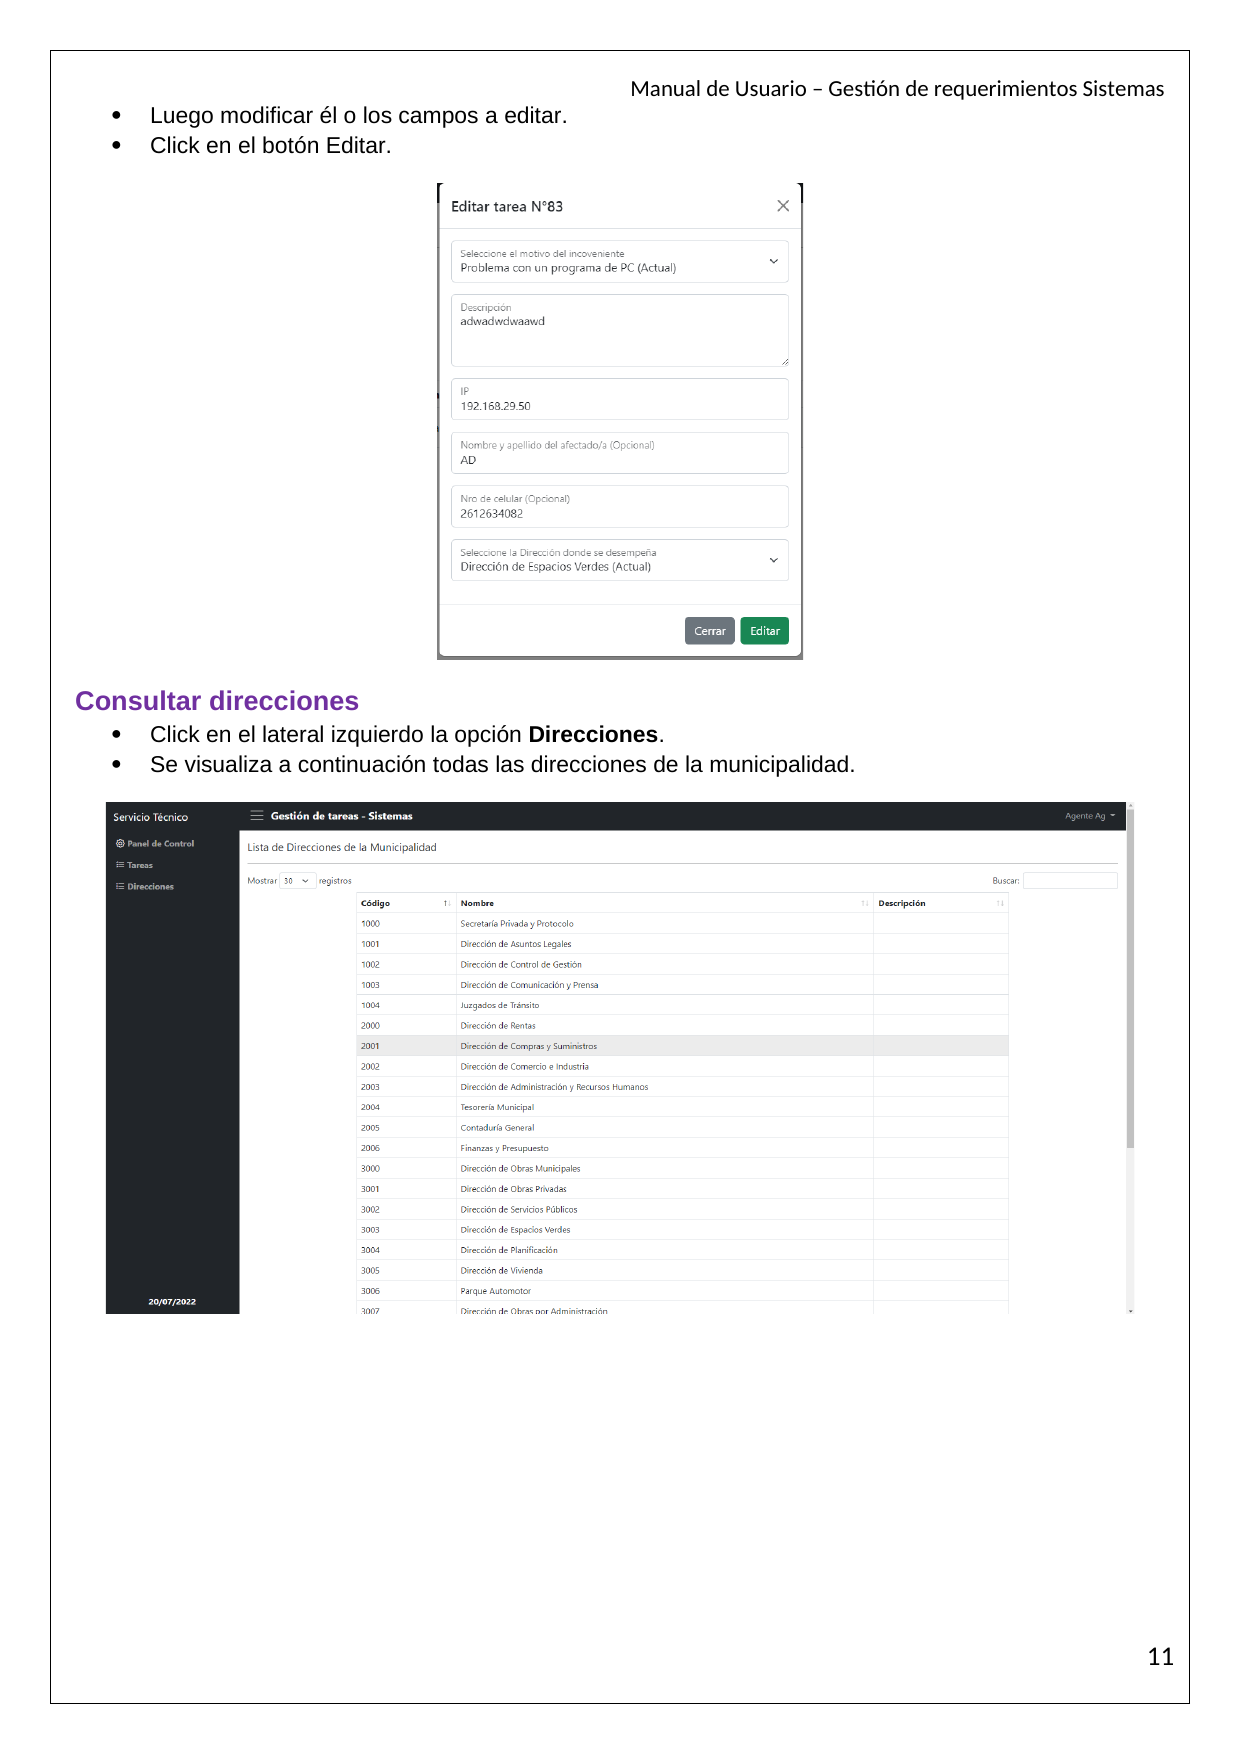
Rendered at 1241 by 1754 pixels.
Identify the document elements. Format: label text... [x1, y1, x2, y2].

list Se visualiza a continuación todas las direcciones de la municipalidad. [112, 751, 1165, 777]
list Click en el lateral izquierdo la opción Direcciones. [112, 721, 1165, 747]
list Click en el botón Editar. [112, 132, 1165, 158]
picture [105, 802, 1135, 1314]
picture [437, 183, 804, 660]
list Luego modificar él o los campos a editar. [112, 102, 1165, 128]
subtitle Consultar direcciones [75, 685, 1165, 716]
